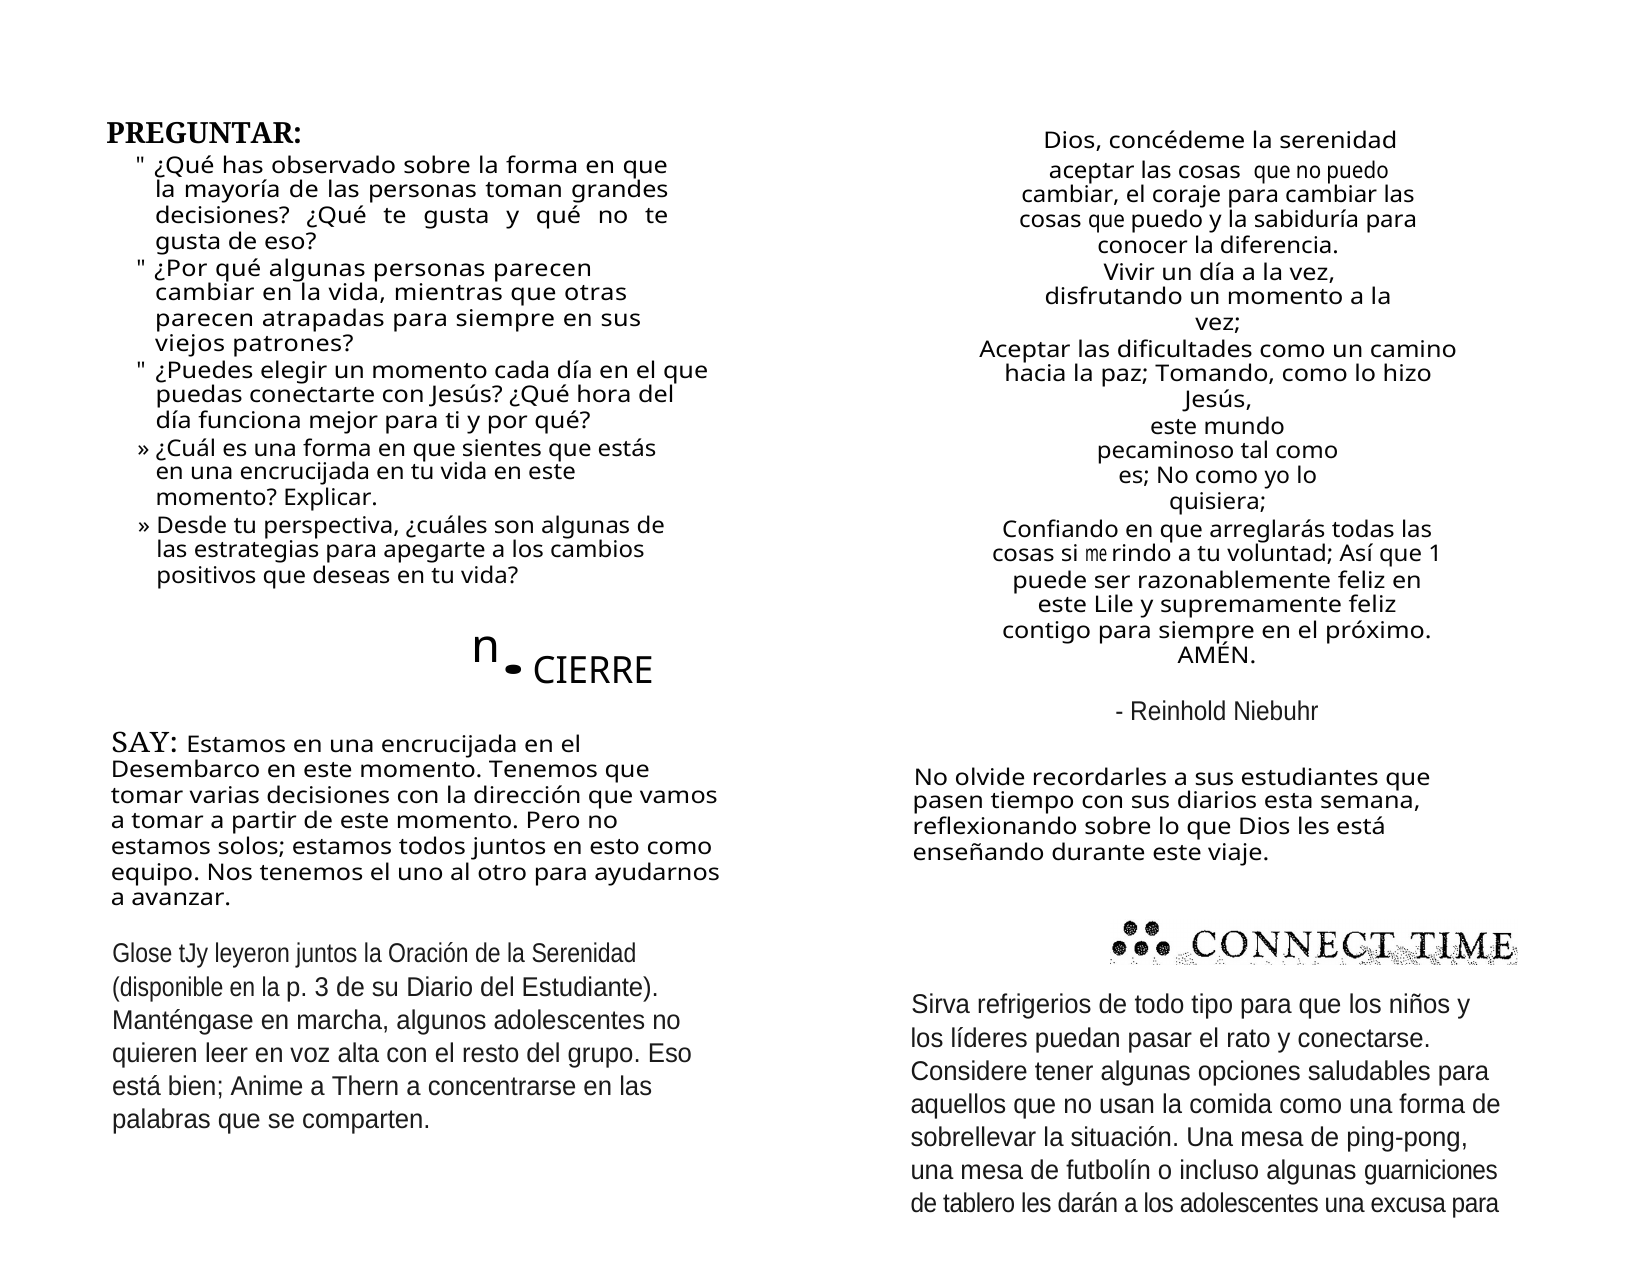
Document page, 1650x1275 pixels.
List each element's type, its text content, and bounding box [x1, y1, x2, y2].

text Confiando en que arreglarás todas las cosas si me rindo a tu voluntad; Así que 1 [986, 516, 1448, 568]
text Vivir un día a la vez, disfrutando un momento a la vez; [1040, 260, 1396, 337]
text No olvide recordarles a sus estudiantes que pasen tiempo con sus diarios esta semana, reflexionando sobre lo que Dios les está enseñando durante este viaje. [912, 764, 1503, 867]
text SAY: Estamos en una encrucijada en el Desembarco en este momento. Tenemos que tomar varias decisiones con la dirección que vamos a tomar a partir de este momento. Pero no estamos solos; estamos todos juntos en esto como equipo. Nos tenemos el uno al otro para ayudarnos a avanzar. [111, 727, 722, 912]
list ¿Por qué algunas personas parecen cambiar en la vida, mientras que otras parecen atrapadas para siempre en sus viejos patrones? [136, 256, 650, 358]
text Glose tJy leyeron juntos la Oración de la Serenidad (disponible en la p. 3 de su Diario del Estudiante). Manténgase en marcha, algunos adolescentes no quieren leer en voz alta con el resto del grupo. Eso está bien; Anime a Thern a concentrarse en las palabras que se comparten. [112, 937, 700, 1134]
text PREGUNTAR: [106, 114, 722, 151]
text » Desde tu perspectiva, ¿cuáles son algunas de las estrategias para apegarte a los cambios positivos que deseas en tu vida? [138, 512, 675, 590]
text Aceptar las dificultades como un camino hacia la paz; Tomando, como lo hizo Jesús, [976, 337, 1461, 414]
text este mundo pecaminoso tal como es; No como yo lo quisiera; [1092, 414, 1343, 516]
text puede ser razonablemente feliz en este Lile y supremamente feliz contigo para siempre en el próximo. AMÉN. [1001, 568, 1432, 671]
list ¿Puedes elegir un momento cada día en el que puedas conectarte con Jesús? ¿Qué hora del día funciona mejor para ti y por qué? [136, 358, 713, 435]
picture [1110, 919, 1518, 965]
text » ¿Cuál es una forma en que sientes que estás en una encrucijada en tu vida en este momento? Explicar. [137, 436, 675, 512]
text - Reinhold Niebuhr [973, 695, 1461, 726]
list ¿Qué has observado sobre la forma en que la mayoría de las personas toman grandes decisiones? ¿Qué te gusta y qué no te gusta de eso? [135, 153, 669, 256]
text Dios, concédeme la serenidad [976, 119, 1465, 156]
text n• CIERRE [471, 612, 722, 697]
text aceptar las cosas que no puedo cambiar, el coraje para cambiar las cosas que puedo y la sabiduría para conocer la diferencia. [995, 158, 1441, 260]
